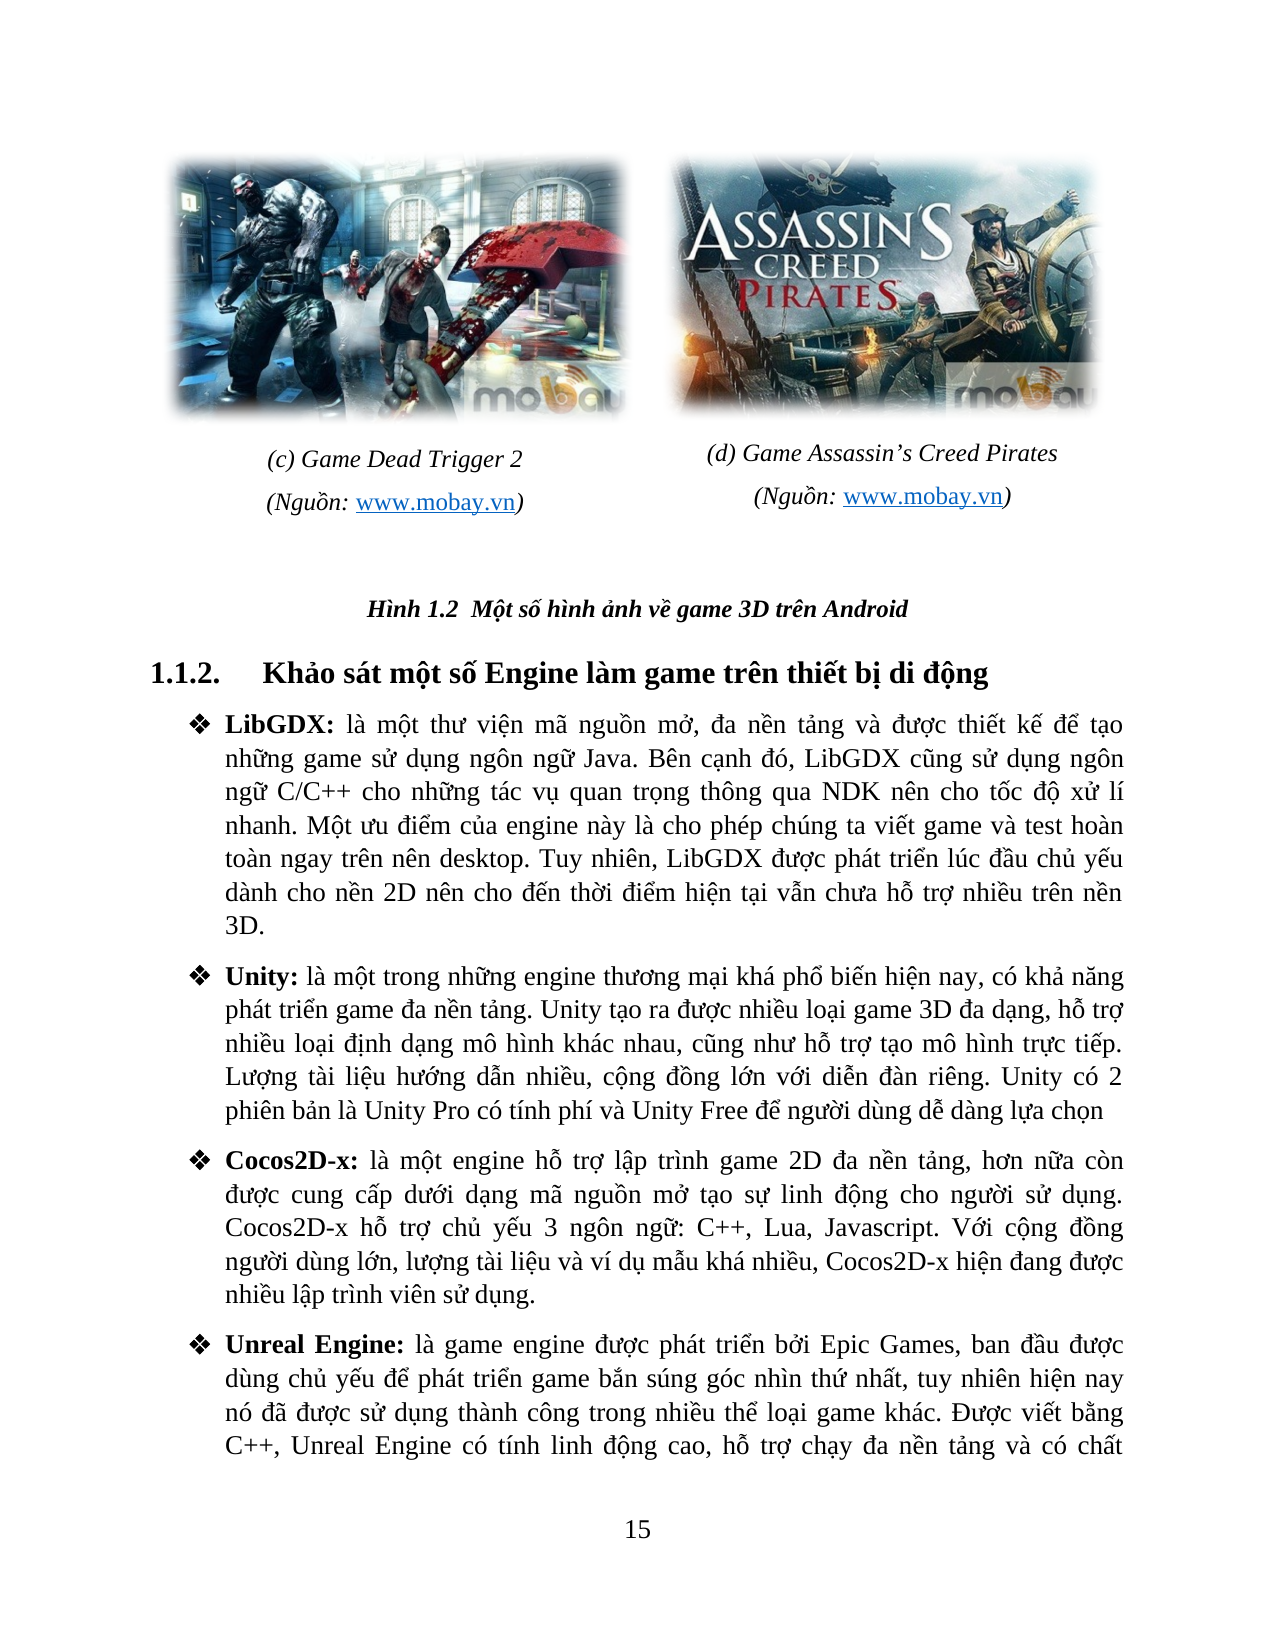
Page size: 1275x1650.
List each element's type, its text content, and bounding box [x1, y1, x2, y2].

list Cocos2D-x: là một engine hỗ trợ lập trình game 2D đa nền tảng, hơn nữa còn được cung cấp dưới dạng mã nguồn mở tạo sự linh động cho người sử dụng. Cocos2D-x hỗ trợ chủ yếu 3 ngôn ngữ: C++, Lua, Javascript. Với cộng đồng người dùng lớn, lượng tài liệu và ví dụ mẫu khá nhiều, Cocos2D-x hiện đang được nhiều lập trình viên sử dụng. [187, 1144, 1125, 1309]
list Unity: là một trong những engine thương mại khá phổ biến hiện nay, có khả năng phát triển game đa nền tảng. Unity tạo ra được nhiều loại game 3D đa dạng, hỗ trợ nhiều loại định dạng mô hình khác nhau, cũng như hỗ trợ tạo mô hình trực tiếp. Lượng tài liệu hướng dẫn nhiều, cộng đồng lớn với diễn đàn riêng. Unity có 2 phiên bản là Unity Pro có tính phí và Unity Free để người dùng dễ dàng lựa chọn [187, 960, 1125, 1125]
table_cell (c) Game Dead Trigger 2 (Nguồn: www.mobay.vn) [150, 150, 642, 531]
list LibGDX: là một thư viện mã nguồn mở, đa nền tảng và được thiết kế để tạo những game sử dụng ngôn ngữ Java. Bên cạnh đó, LibGDX cũng sử dụng ngôn ngữ C/C++ cho những tác vụ quan trọng thông qua NDK nên cho tốc độ xử lí nhanh. Một ưu điểm của engine này là cho phép chúng ta viết game và test hoàn toàn ngay trên nên desktop. Tuy nhiên, LibGDX được phát triển lúc đầu chủ yếu dành cho nền 2D nên cho đến thời điểm hiện tại vẫn chưa hỗ trợ nhiều trên nền 3D. [187, 708, 1125, 941]
picture [190, 178, 606, 398]
subtitle Khảo sát một số Engine làm game trên thiết bị di động [150, 654, 1125, 690]
text Hình 1.2 Một số hình ảnh về game 3D trên Android [150, 594, 1125, 623]
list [187, 1329, 1125, 1461]
picture [691, 179, 1076, 392]
table_cell (d) Game Assassin’s Creed Pirates (Nguồn: www.mobay.vn) [642, 150, 1125, 531]
